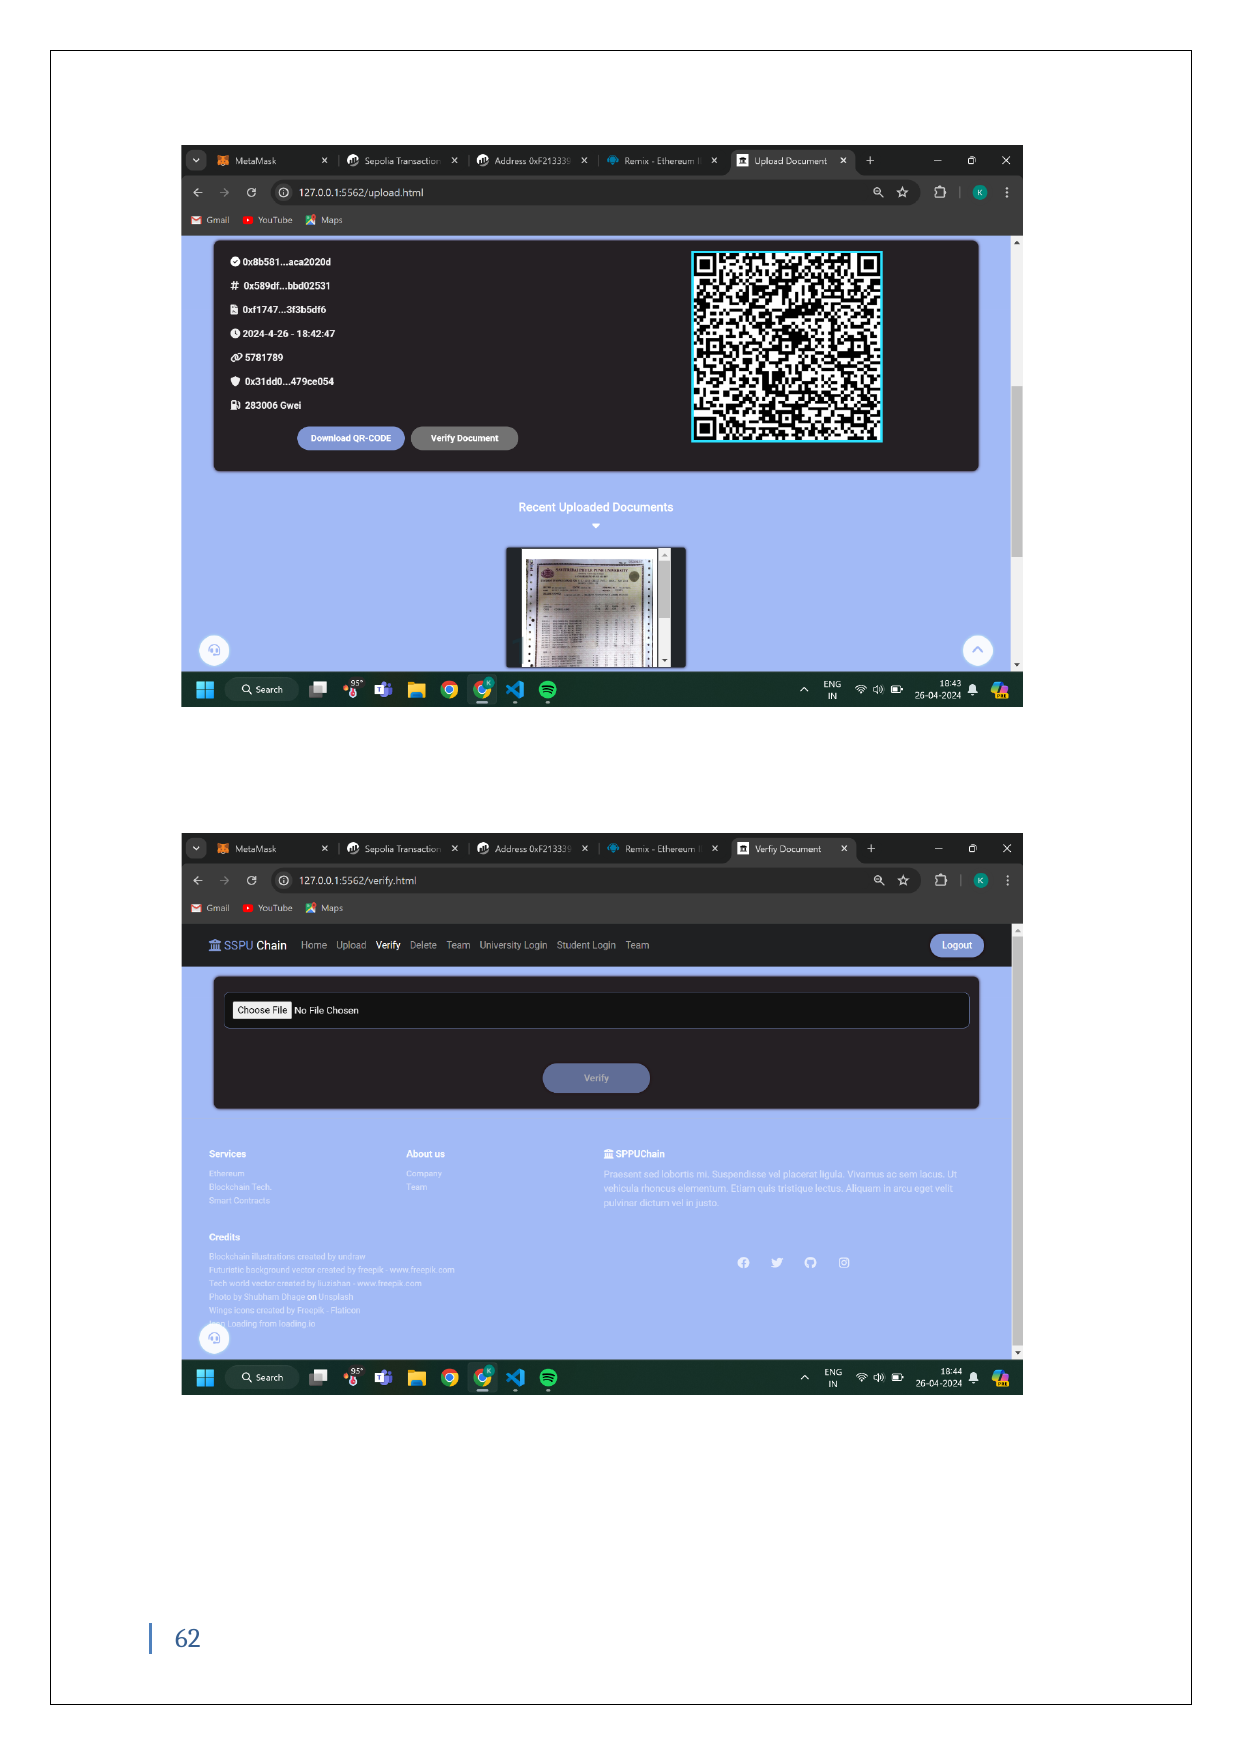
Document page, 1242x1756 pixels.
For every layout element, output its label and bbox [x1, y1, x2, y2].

picture [181, 145, 1023, 707]
picture [181, 833, 1023, 1395]
